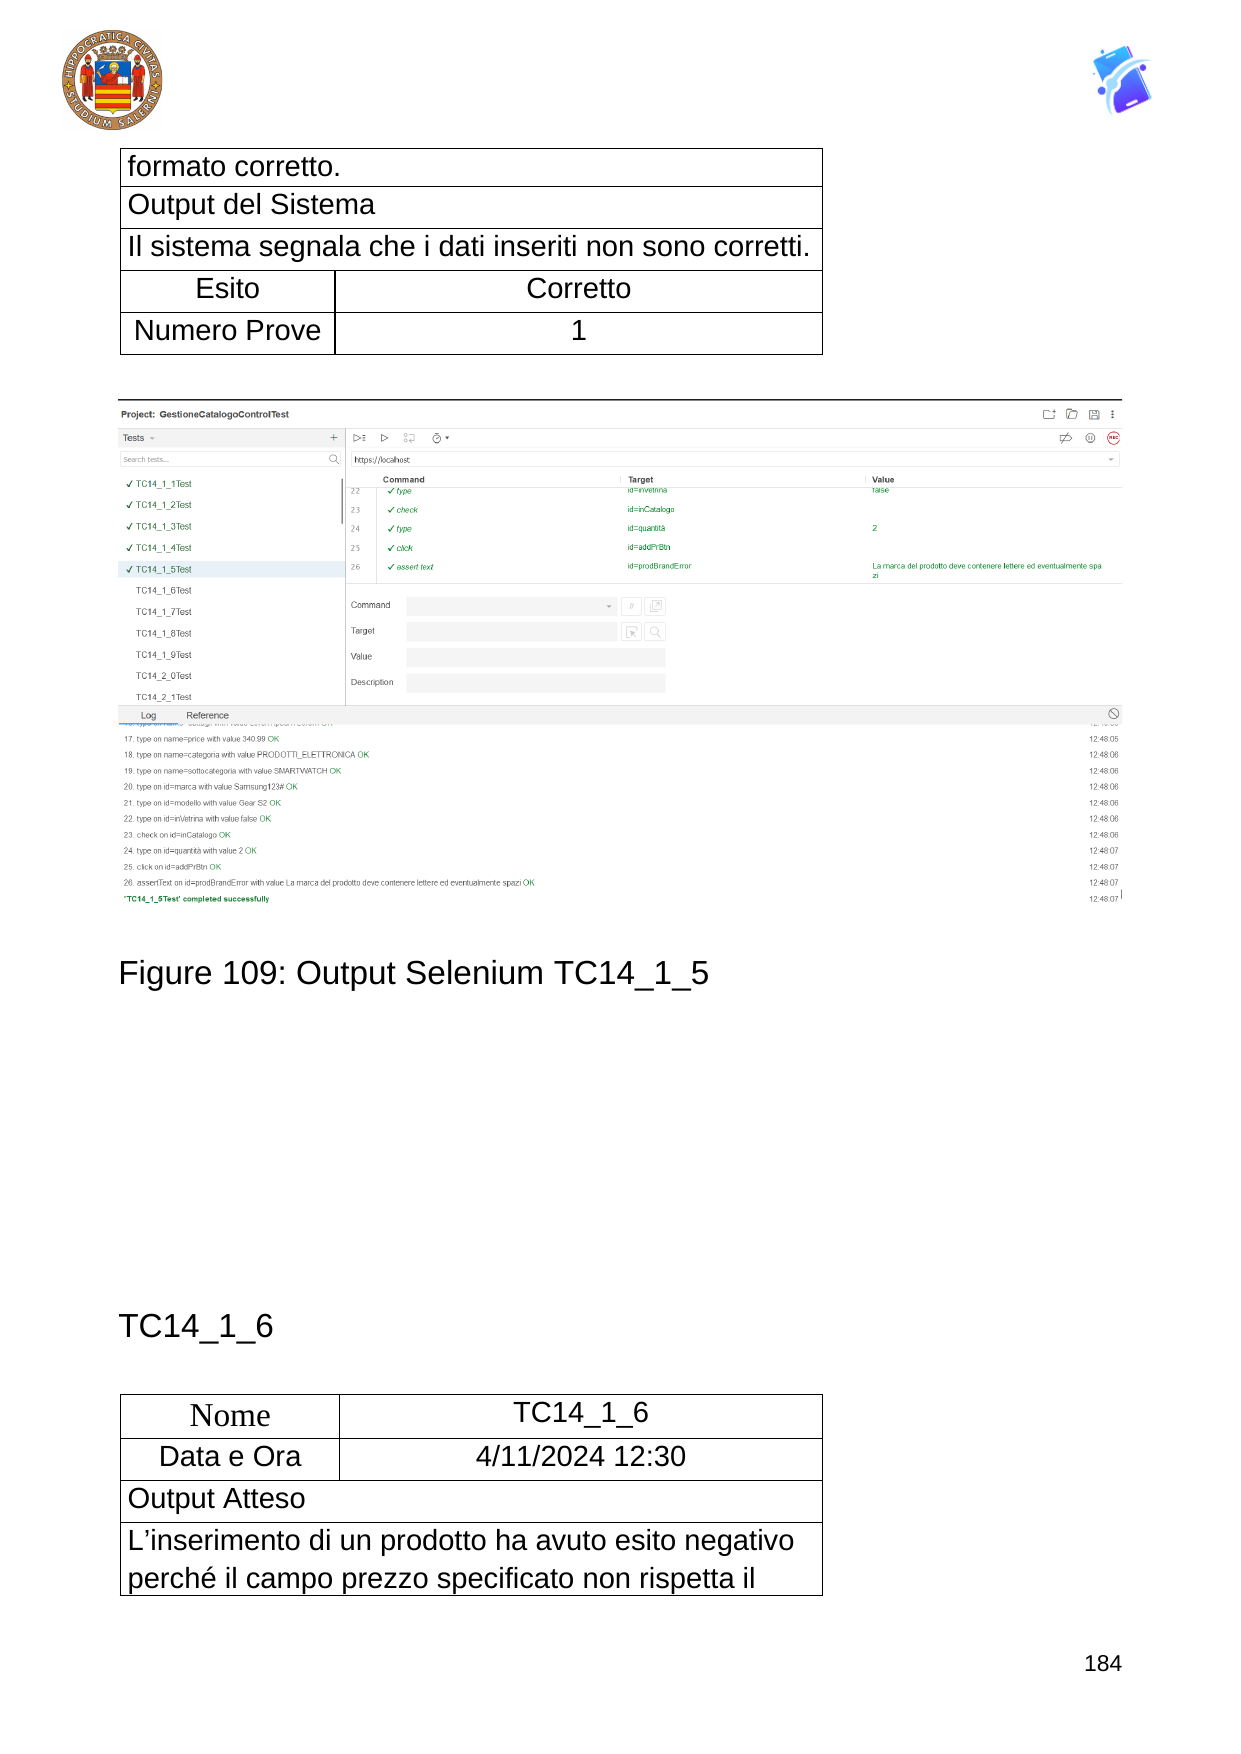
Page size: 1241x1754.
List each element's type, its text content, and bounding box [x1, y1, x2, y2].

text TC14_1_6 [118, 1306, 1122, 1344]
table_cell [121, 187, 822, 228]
picture [118, 399, 1123, 905]
picture [61, 29, 163, 131]
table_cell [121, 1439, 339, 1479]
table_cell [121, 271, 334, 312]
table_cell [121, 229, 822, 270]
text Figure 109: Output Selenium TC14_1_5 [118, 953, 1122, 991]
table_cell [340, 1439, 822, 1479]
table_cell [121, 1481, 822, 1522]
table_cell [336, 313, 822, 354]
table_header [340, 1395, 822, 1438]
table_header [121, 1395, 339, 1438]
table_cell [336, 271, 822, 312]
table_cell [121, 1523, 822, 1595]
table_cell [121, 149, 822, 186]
picture [1066, 25, 1178, 147]
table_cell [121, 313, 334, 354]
